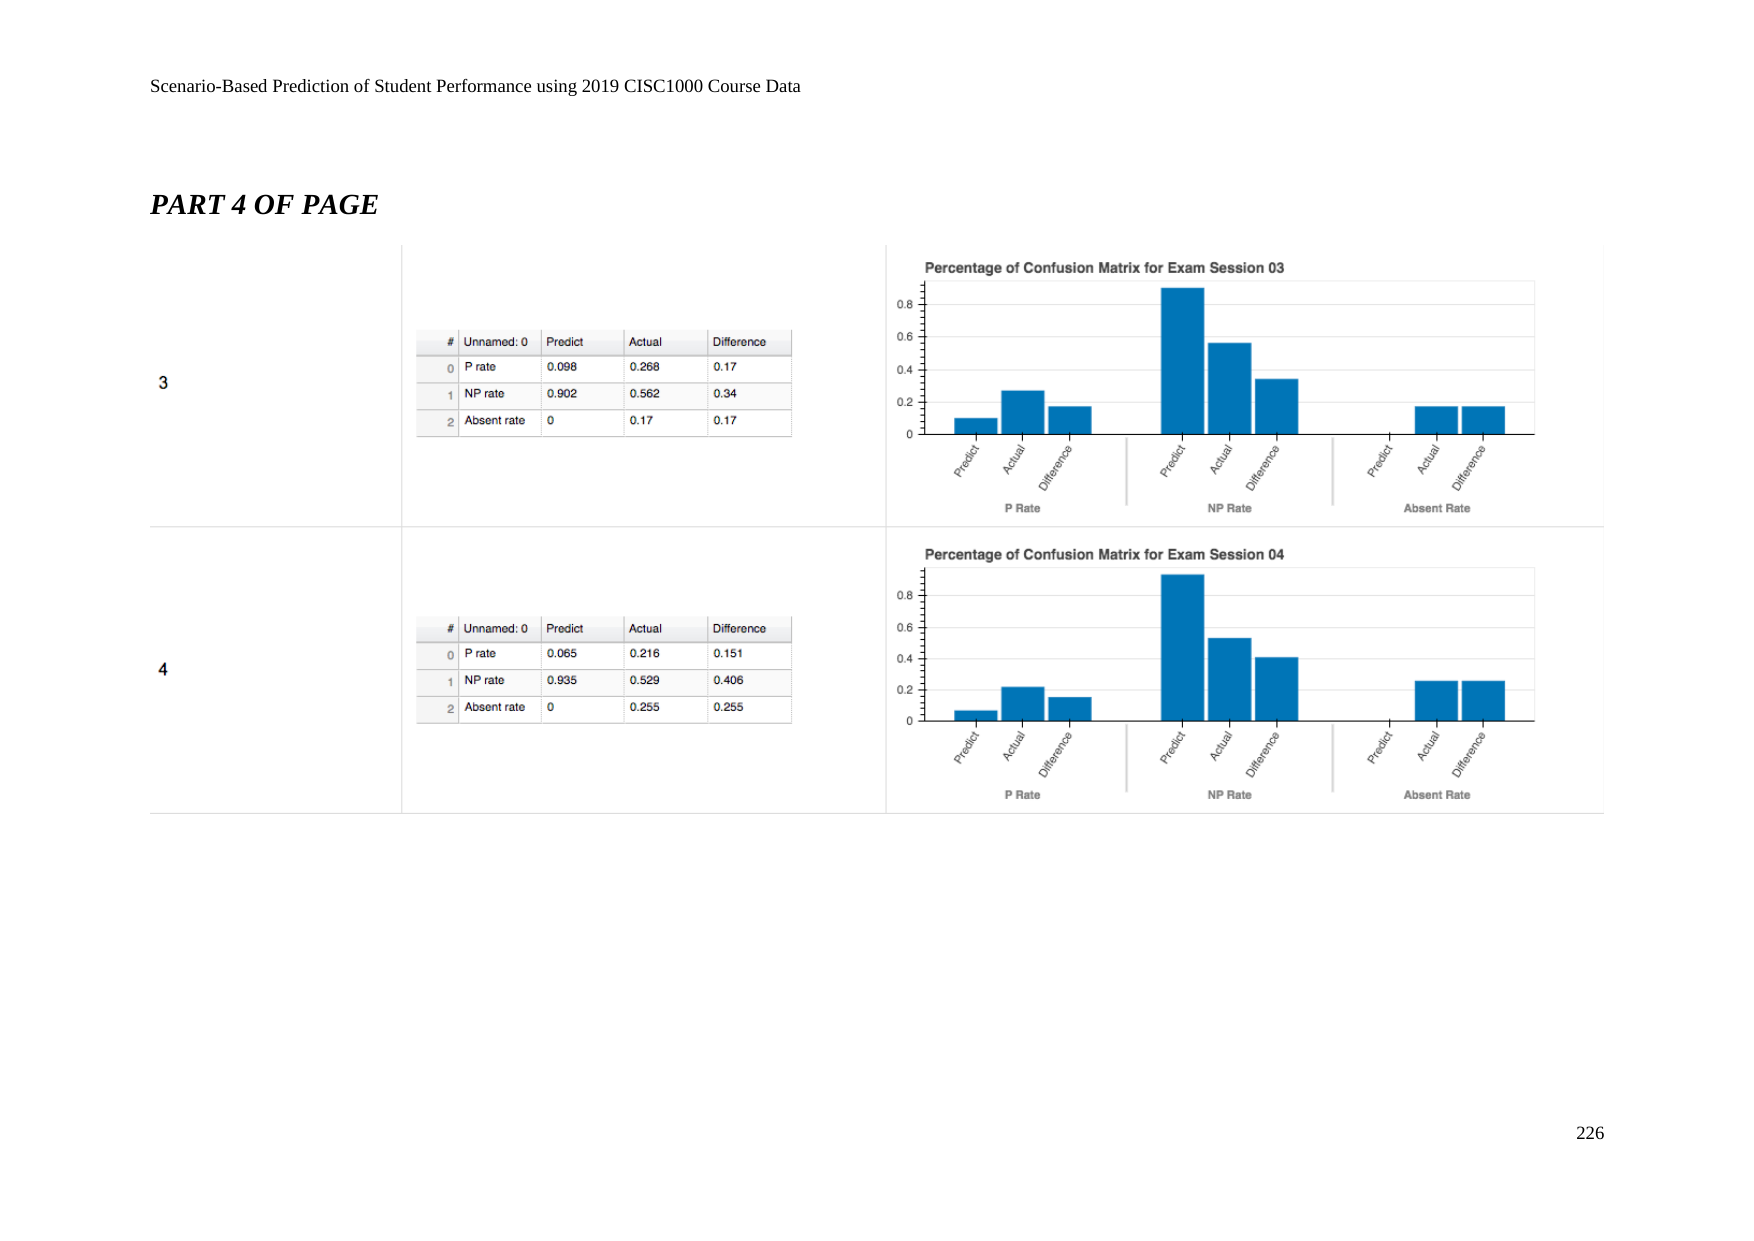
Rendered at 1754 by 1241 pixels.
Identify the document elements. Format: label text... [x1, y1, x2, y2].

picture [150, 245, 1604, 814]
text Part 4 of page [150, 187, 1604, 221]
